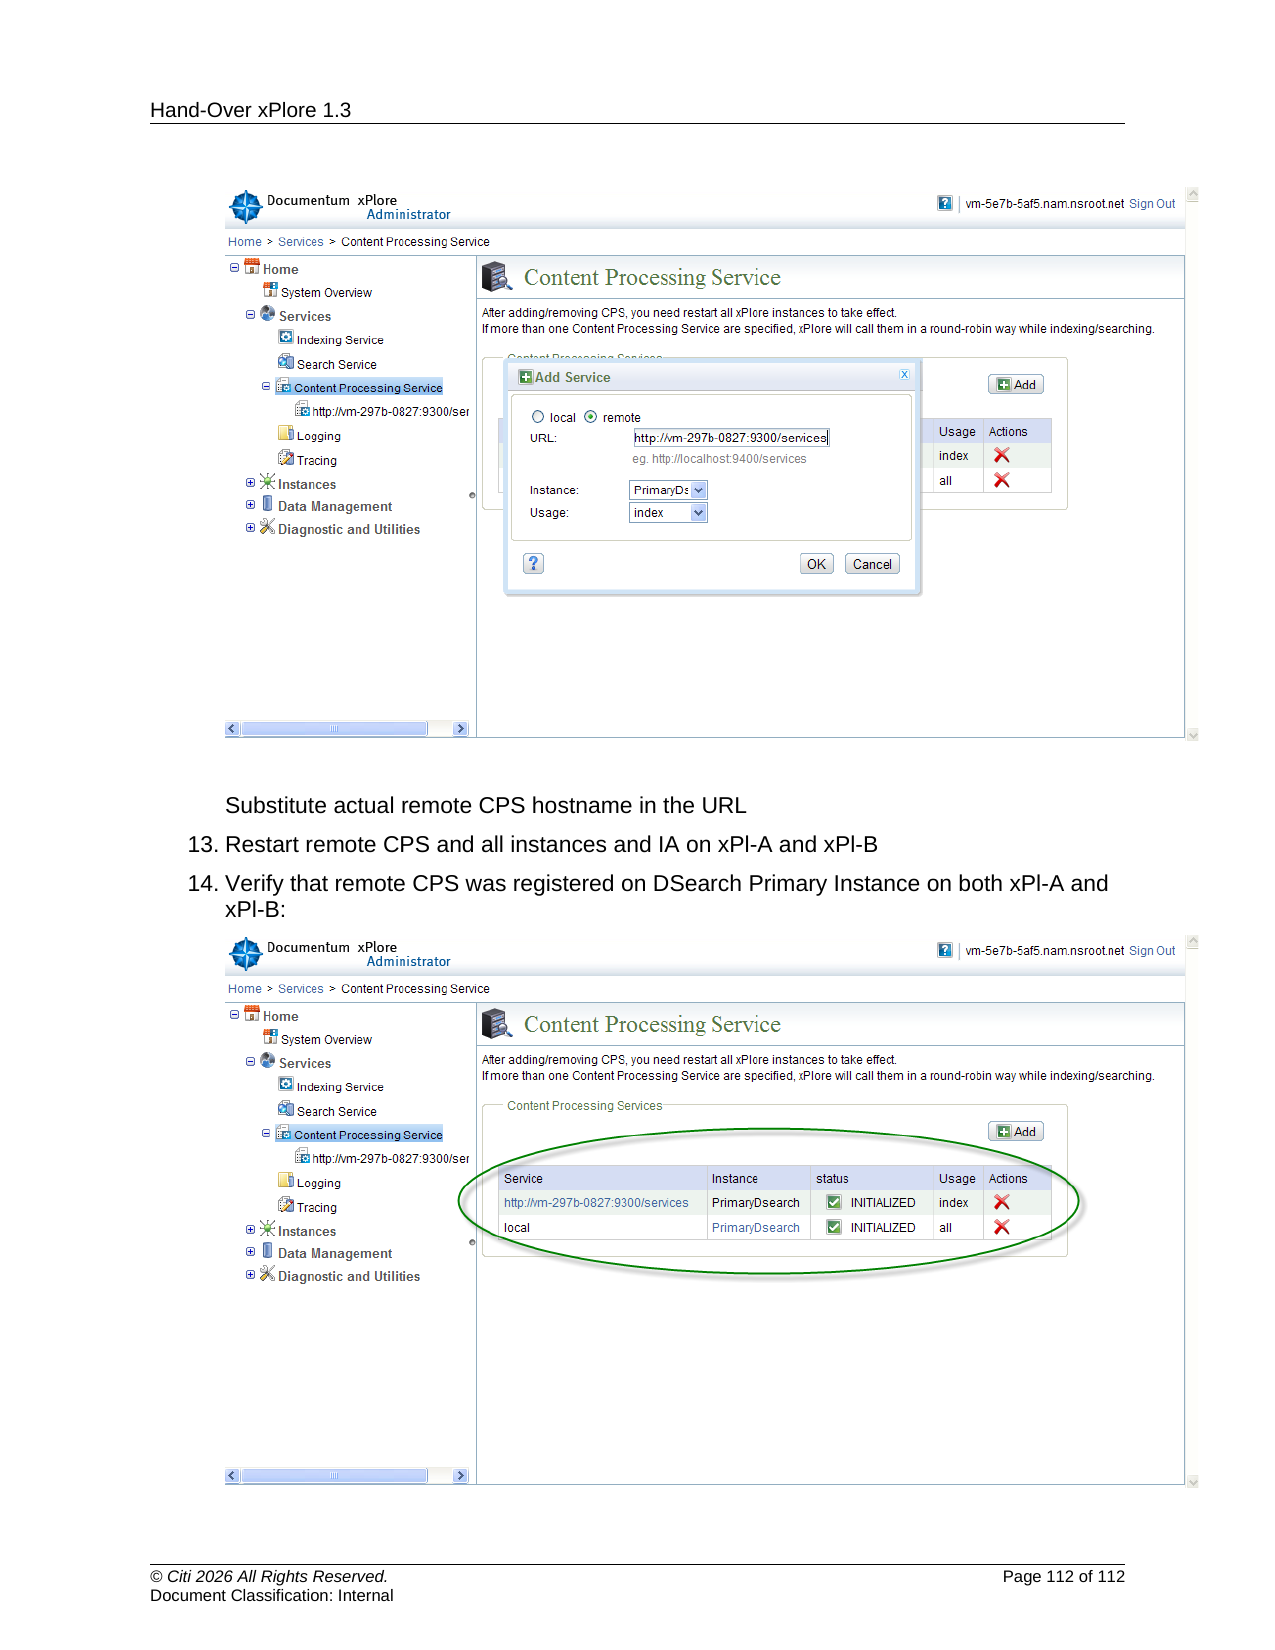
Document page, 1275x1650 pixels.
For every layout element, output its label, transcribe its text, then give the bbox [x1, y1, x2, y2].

picture [225, 935, 1199, 1488]
list Restart remote CPS and all instances and IA on xPl-A and xPl-B [187, 831, 1125, 857]
picture [225, 187, 1199, 741]
list Verify that remote CPS was registered on DSearch Primary Instance on both xPl-A and xPl-B: [187, 870, 1125, 922]
text Substitute actual remote CPS hostname in the URL [225, 792, 1125, 818]
